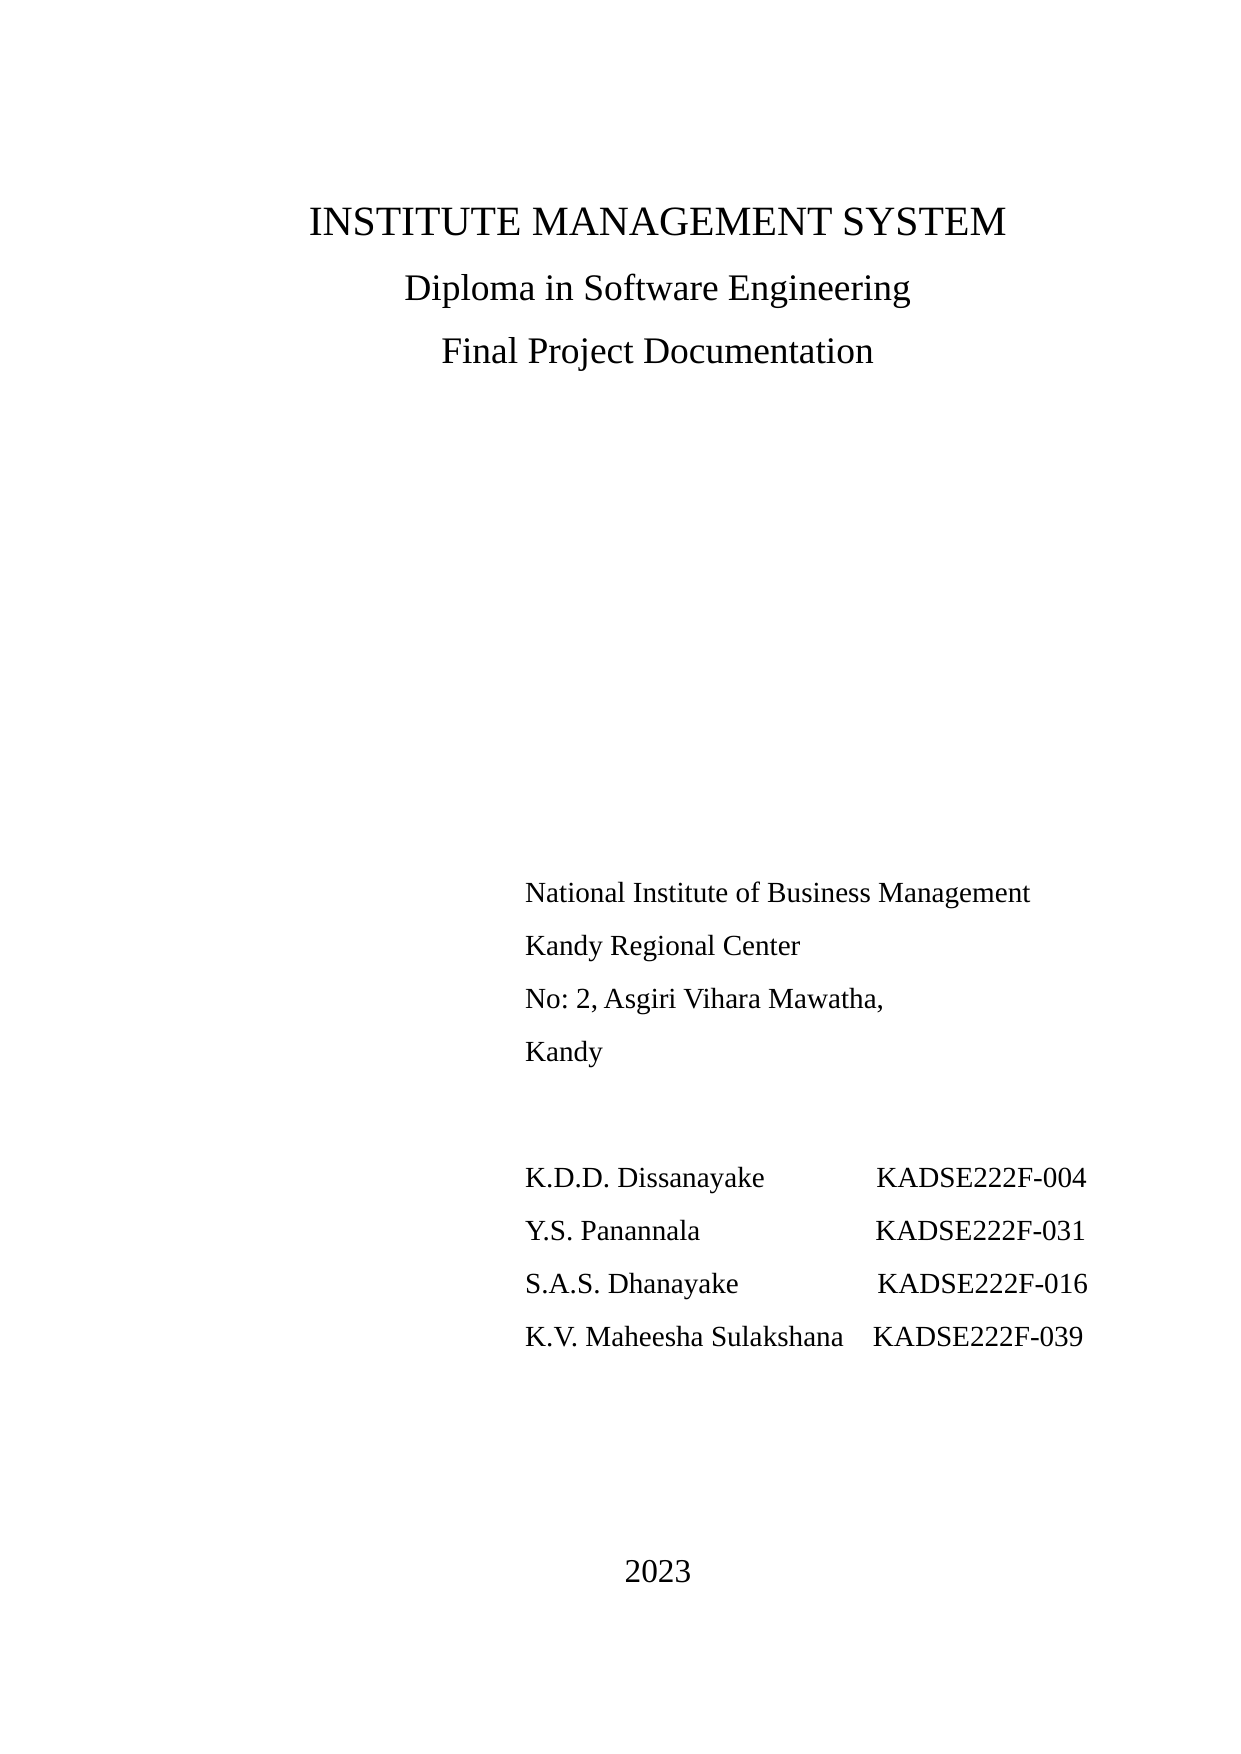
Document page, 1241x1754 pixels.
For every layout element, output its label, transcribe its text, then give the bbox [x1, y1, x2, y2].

text S.A.S. Dhanayake KADSE222F-016 [525, 1266, 1090, 1299]
text K.V. Maheesha Sulakshana KADSE222F-039 [525, 1319, 1090, 1352]
text Diploma in Software Engineering [225, 265, 1090, 308]
text K.D.D. Dissanayake KADSE222F-004 [525, 1160, 1090, 1194]
text Final Project Documentation [225, 328, 1090, 372]
text INSTITUTE MANAGEMENT SYSTEM [225, 197, 1090, 245]
text 2023 [225, 1551, 1090, 1589]
text Kandy Regional Center [525, 928, 1090, 962]
text Y.S. Panannala KADSE222F-031 [525, 1213, 1090, 1247]
text No: 2, Asgiri Vihara Mawatha, [525, 981, 1090, 1015]
text National Institute of Business Management [525, 876, 1090, 909]
text Kandy [525, 1034, 1090, 1067]
